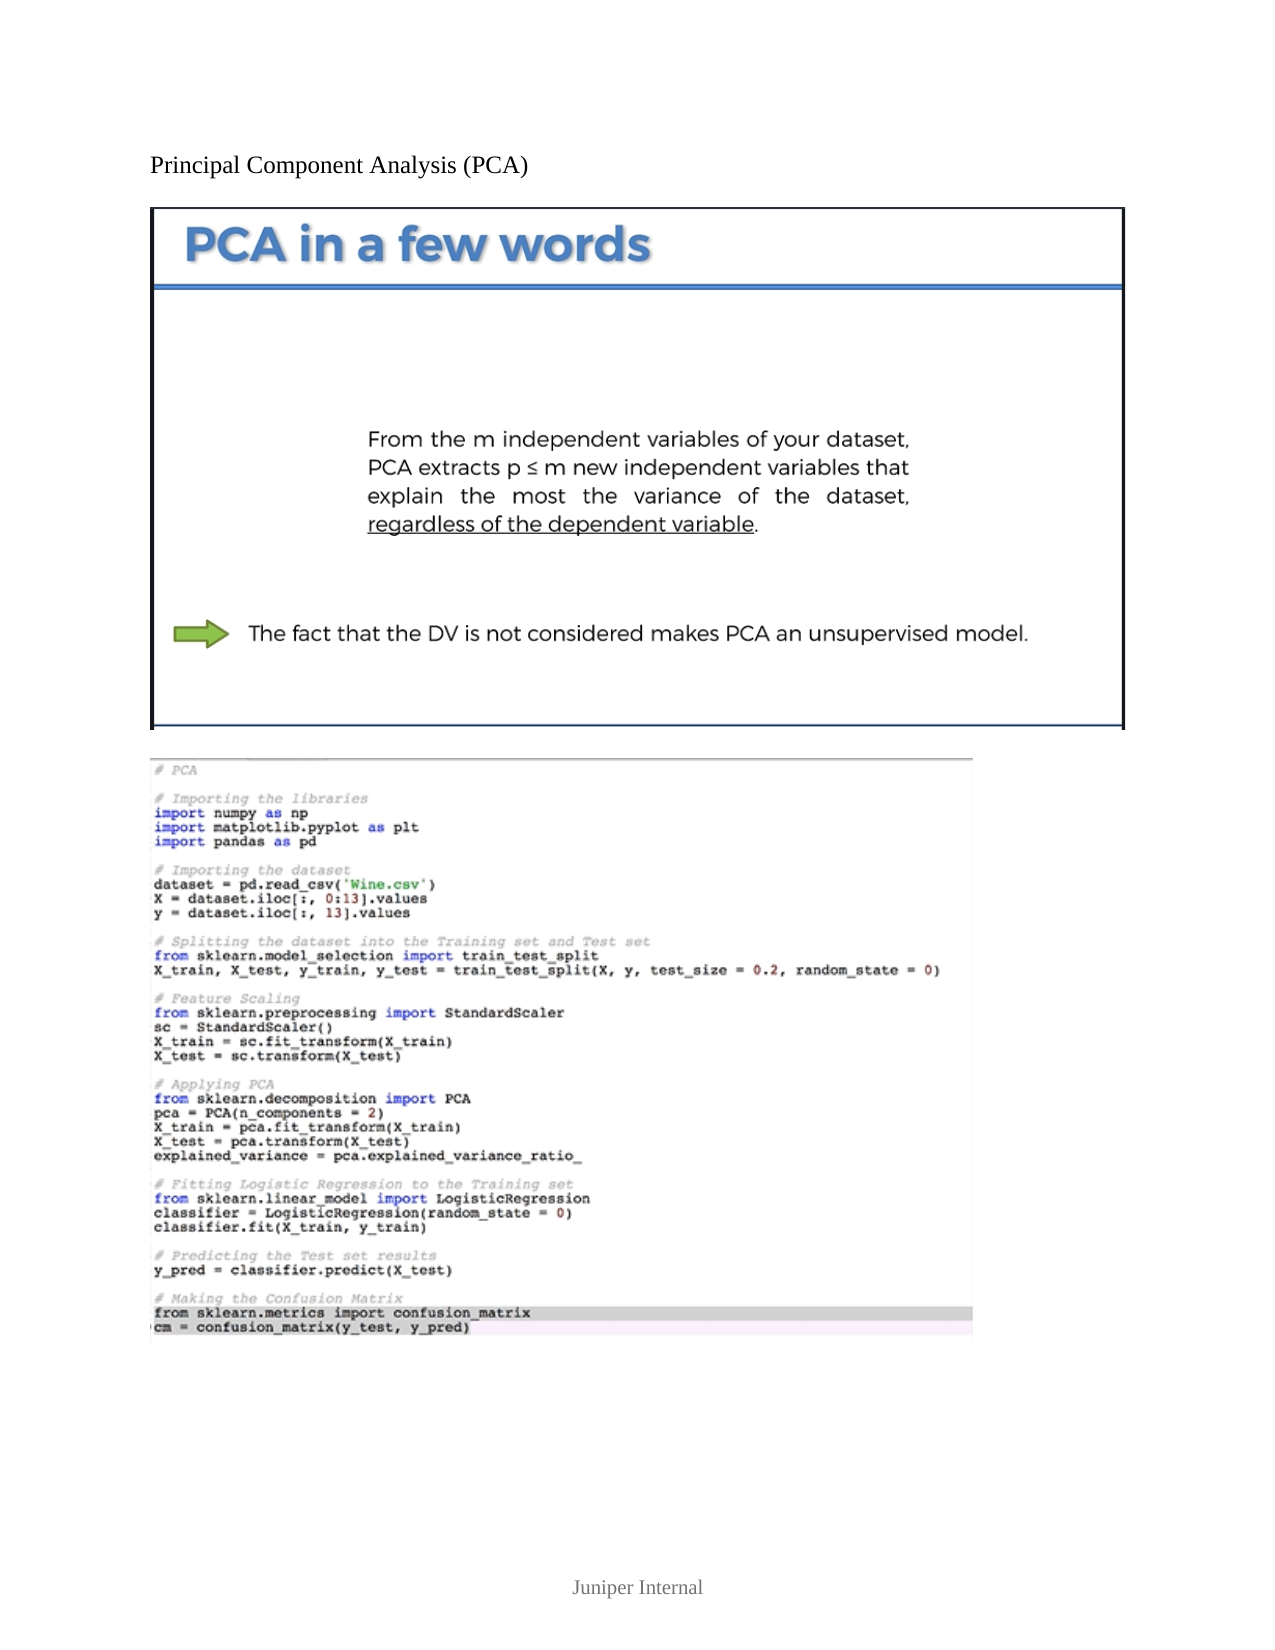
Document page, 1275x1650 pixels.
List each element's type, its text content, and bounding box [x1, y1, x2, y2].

picture [150, 207, 1125, 730]
text Principal Component Analysis (PCA) [150, 150, 1125, 179]
picture [150, 758, 973, 1343]
